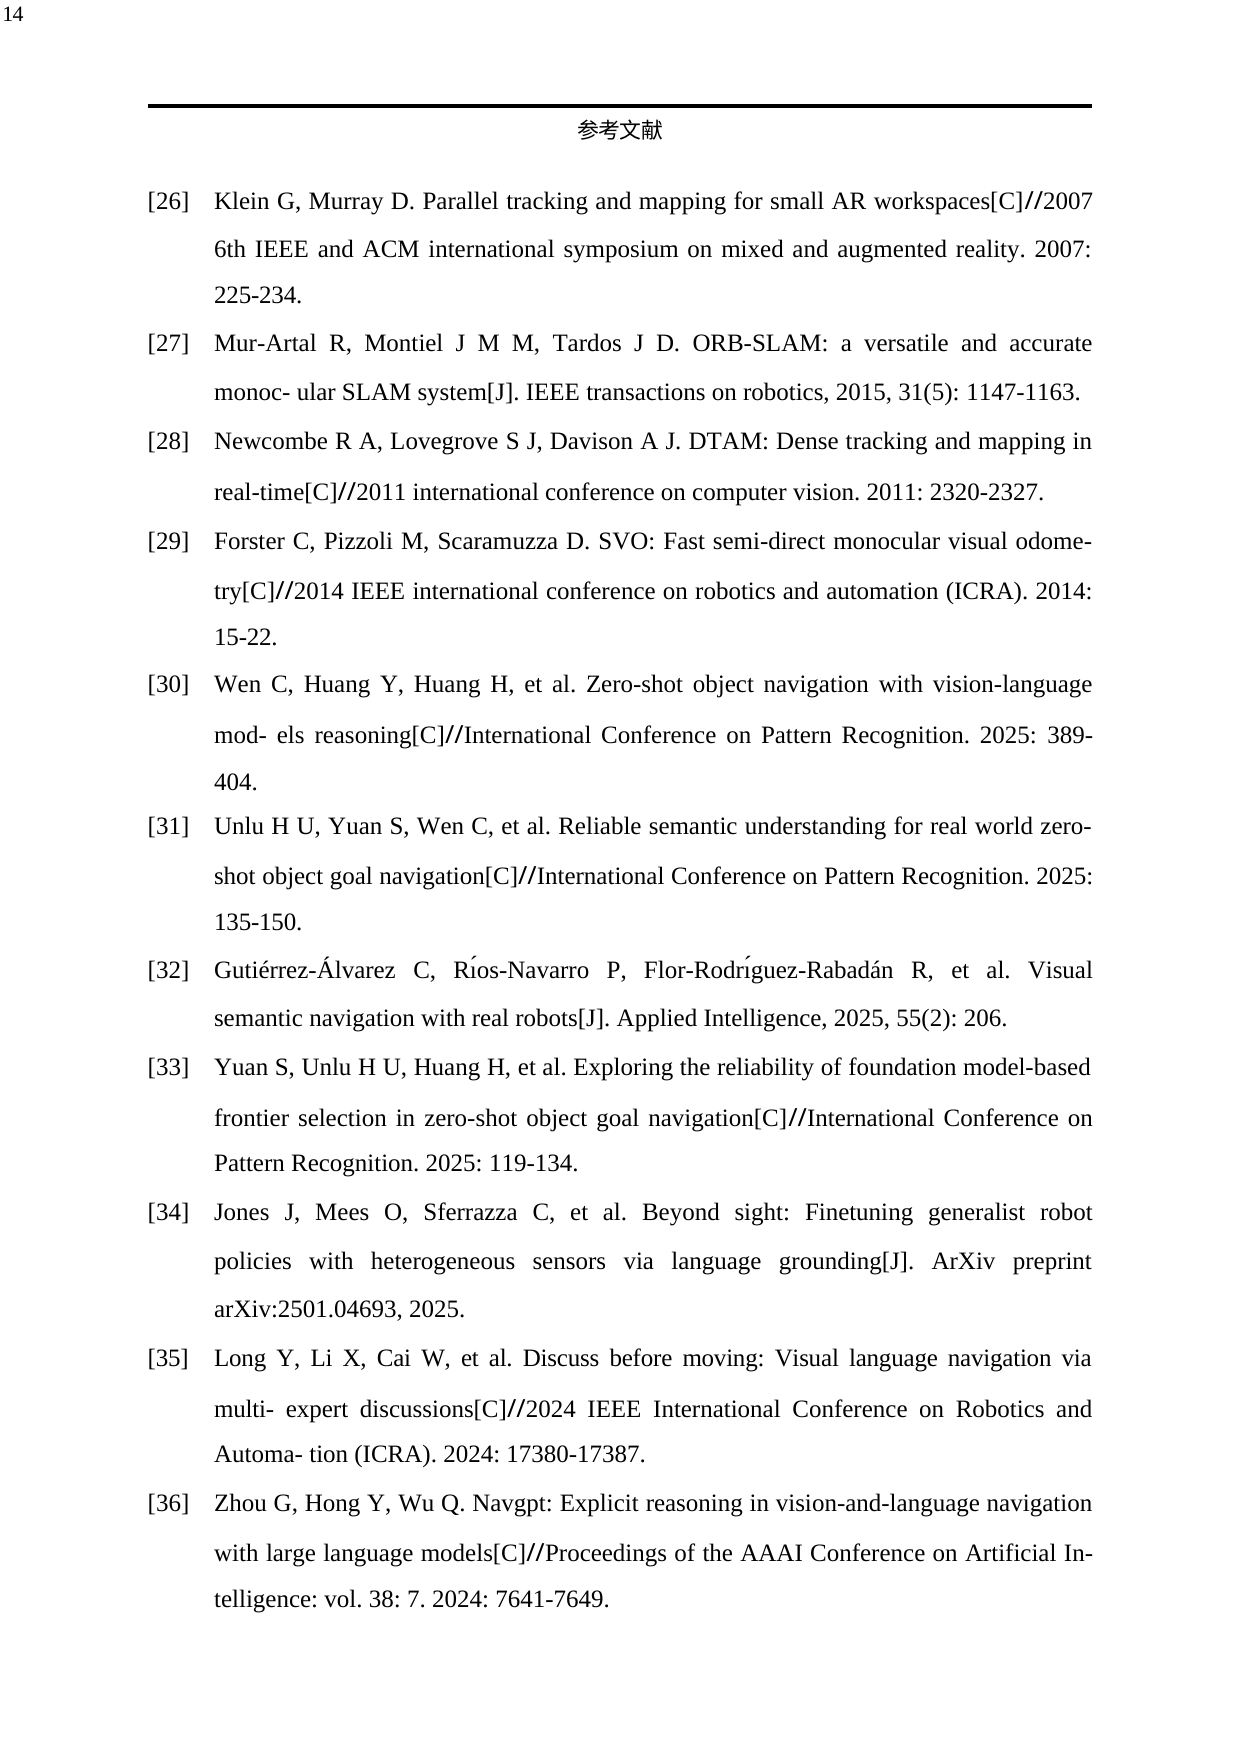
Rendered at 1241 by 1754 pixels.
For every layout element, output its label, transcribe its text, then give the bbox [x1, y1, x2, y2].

list Gutiérrez-Álvarez C, Rı́os-Navarro P, Flor-Rodrı́guez-Rabadán R, et al. Visual semantic navigation with real robots[J]. Applied Intelligence, 2025, 55(2): 206. [147, 955, 1093, 1032]
list Newcombe R A, Lovegrove S J, Davison A J. DTAM: Dense tracking and mapping in real-time[C]//2011 international conference on computer vision. 2011: 2320-2327. [147, 426, 1093, 507]
list Yuan S, Unlu H U, Huang H, et al. Exploring the reliability of foundation model-based frontier selection in zero-shot object goal navigation[C]//International Conference on Pattern Recognition. 2025: 119-134. [147, 1052, 1093, 1177]
list Long Y, Li X, Cai W, et al. Discuss before moving: Visual language navigation via multi- expert discussions[C]//2024 IEEE International Conference on Robotics and Automa- tion (ICRA). 2024: 17380-17387. [147, 1343, 1093, 1468]
list Unlu H U, Yuan S, Wen C, et al. Reliable semantic understanding for real world zero- shot object goal navigation[C]//International Conference on Pattern Recognition. 2025: 135-150. [147, 811, 1093, 936]
list Zhou G, Hong Y, Wu Q. Navgpt: Explicit reasoning in vision-and-language navigation with large language models[C]//Proceedings of the AAAI Conference on Artificial In- telligence: vol. 38: 7. 2024: 7641-7649. [147, 1488, 1093, 1613]
list Jones J, Mees O, Sferrazza C, et al. Beyond sight: Finetuning generalist robot policies with heterogeneous sensors via language grounding[J]. ArXiv preprint arXiv:2501.04693, 2025. [147, 1197, 1093, 1323]
list Klein G, Murray D. Parallel tracking and mapping for small AR workspaces[C]//2007 6th IEEE and ACM international symposium on mixed and augmented reality. 2007: 225-234. [147, 183, 1093, 309]
text 参考文献 [133, 74, 1108, 145]
list Forster C, Pizzoli M, Scaramuzza D. SVO: Fast semi-direct monocular visual odome- try[C]//2014 IEEE international conference on robotics and automation (ICRA). 2014: 15-22. [147, 526, 1093, 651]
list Mur-Artal R, Montiel J M M, Tardos J D. ORB-SLAM: a versatile and accurate monoc- ular SLAM system[J]. IEEE transactions on robotics, 2015, 31(5): 1147-1163. [147, 328, 1093, 406]
list Wen C, Huang Y, Huang H, et al. Zero-shot object navigation with vision-language mod- els reasoning[C]//International Conference on Pattern Recognition. 2025: 389-404. [147, 669, 1093, 795]
